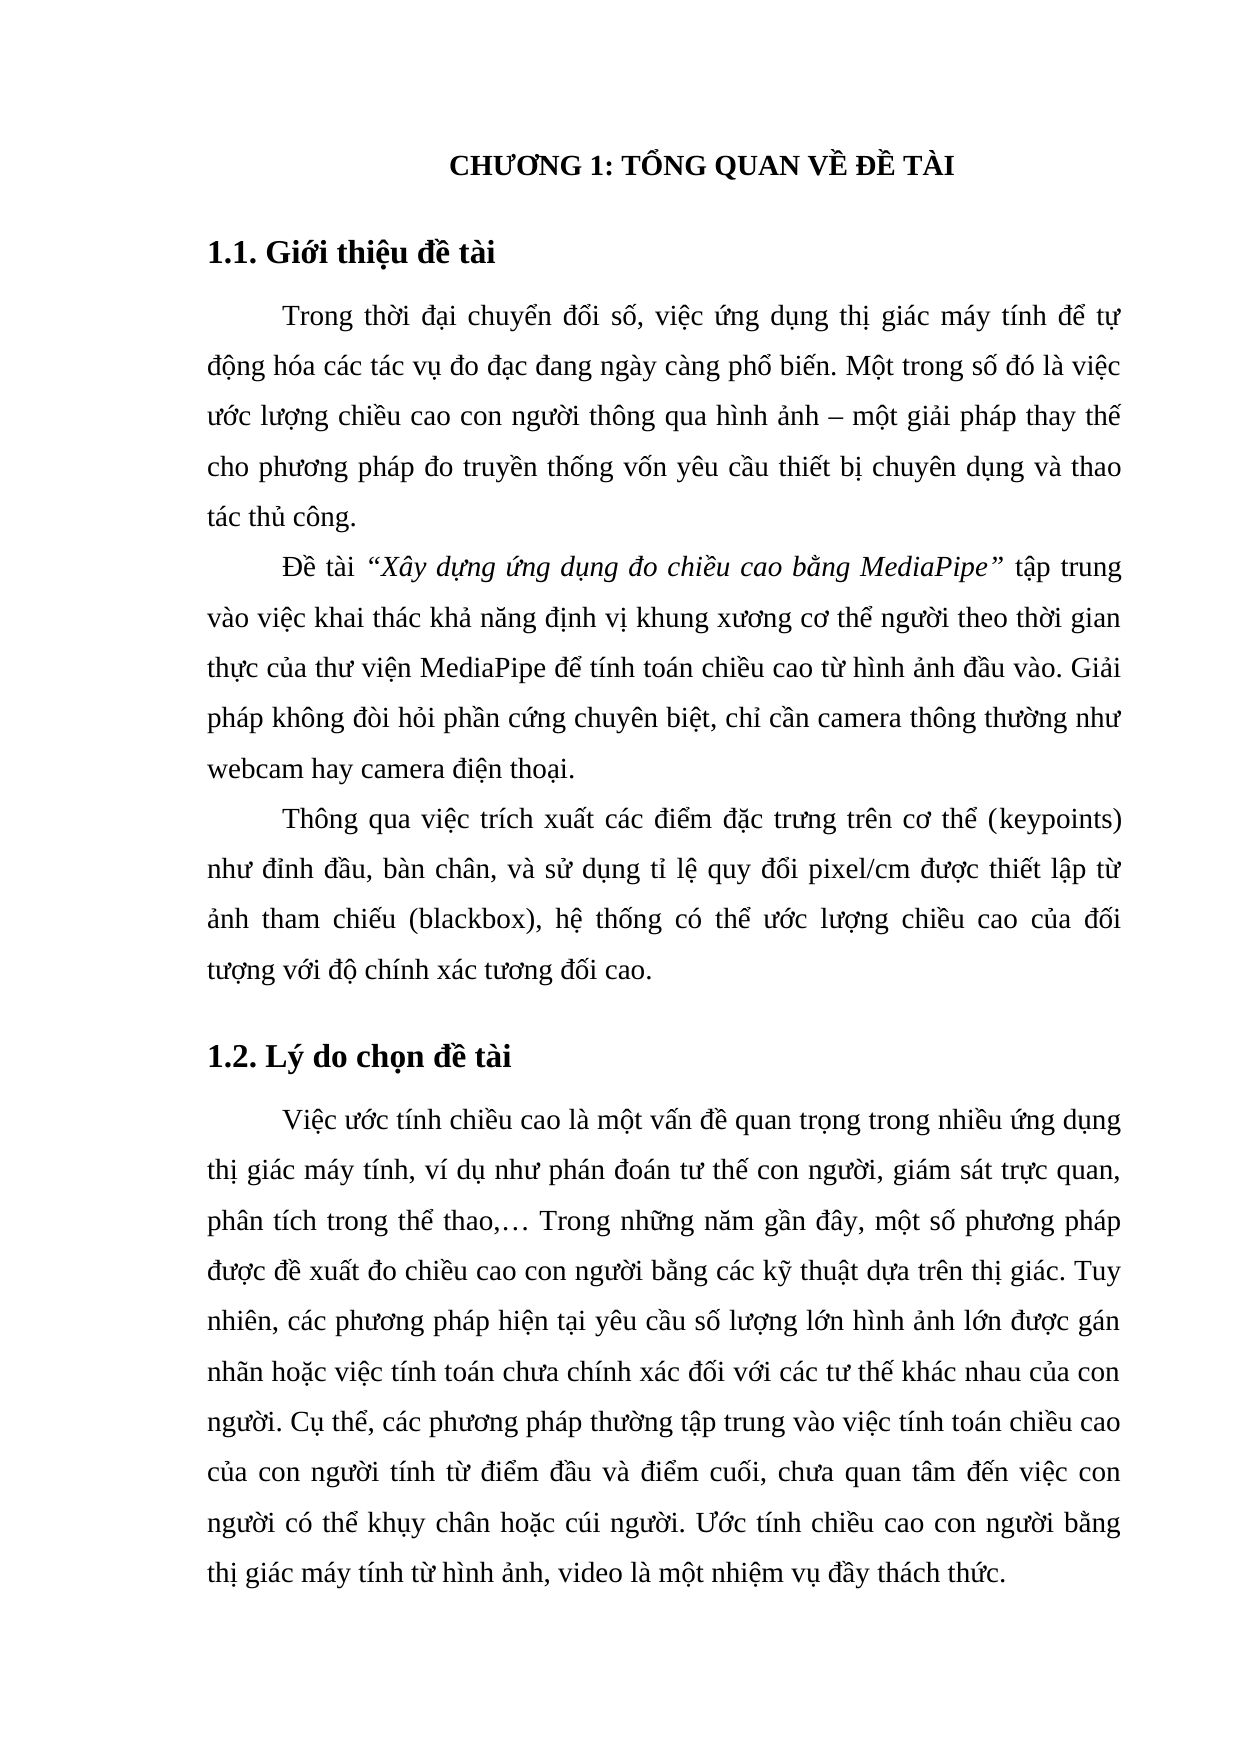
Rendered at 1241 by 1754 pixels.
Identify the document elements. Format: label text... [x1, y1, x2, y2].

subtitle 1.2. Lý do chọn đề tài [207, 1015, 1122, 1075]
text Đề tài “Xây dựng ứng dụng đo chiều cao bằng MediaPipe” tập trung vào việc khai thác khả năng định vị khung xương cơ thể người theo thời gian thực của thư viện MediaPipe để tính toán chiều cao từ hình ảnh đầu vào. Giải pháp không đòi hỏi phần cứng chuyên biệt, chỉ cần camera thông thường như webcam hay camera điện thoại. [207, 549, 1122, 784]
subtitle CHƯƠNG 1: TỔNG QUAN VỀ ĐỀ TÀI [207, 148, 1122, 181]
subtitle 1.1. Giới thiệu đề tài [207, 211, 1122, 270]
text Thông qua việc trích xuất các điểm đặc trưng trên cơ thể (keypoints) như đỉnh đầu, bàn chân, và sử dụng tỉ lệ quy đổi pixel/cm được thiết lập từ ảnh tham chiếu (blackbox), hệ thống có thể ước lượng chiều cao của đối tượng với độ chính xác tương đối cao. [207, 801, 1122, 986]
text Việc ước tính chiều cao là một vấn đề quan trọng trong nhiều ứng dụng thị giác máy tính, ví dụ như phán đoán tư thế con người, giám sát trực quan, phân tích trong thể thao,… Trong những năm gần đây, một số phương pháp được đề xuất đo chiều cao con người bằng các kỹ thuật dựa trên thị giác. Tuy nhiên, các phương pháp hiện tại yêu cầu số lượng lớn hình ảnh lớn được gán nhãn hoặc việc tính toán chưa chính xác đối với các tư thế khác nhau của con người. Cụ thể, các phương pháp thường tập trung vào việc tính toán chiều cao của con người tính từ điểm đầu và điểm cuối, chưa quan tâm đến việc con người có thể khụy chân hoặc cúi người. Ước tính chiều cao con người bằng thị giác máy tính từ hình ảnh, video là một nhiệm vụ đầy thách thức. [207, 1102, 1122, 1588]
text Trong thời đại chuyển đổi số, việc ứng dụng thị giác máy tính để tự động hóa các tác vụ đo đạc đang ngày càng phổ biến. Một trong số đó là việc ước lượng chiều cao con người thông qua hình ảnh – một giải pháp thay thế cho phương pháp đo truyền thống vốn yêu cầu thiết bị chuyên dụng và thao tác thủ công. [207, 298, 1122, 533]
